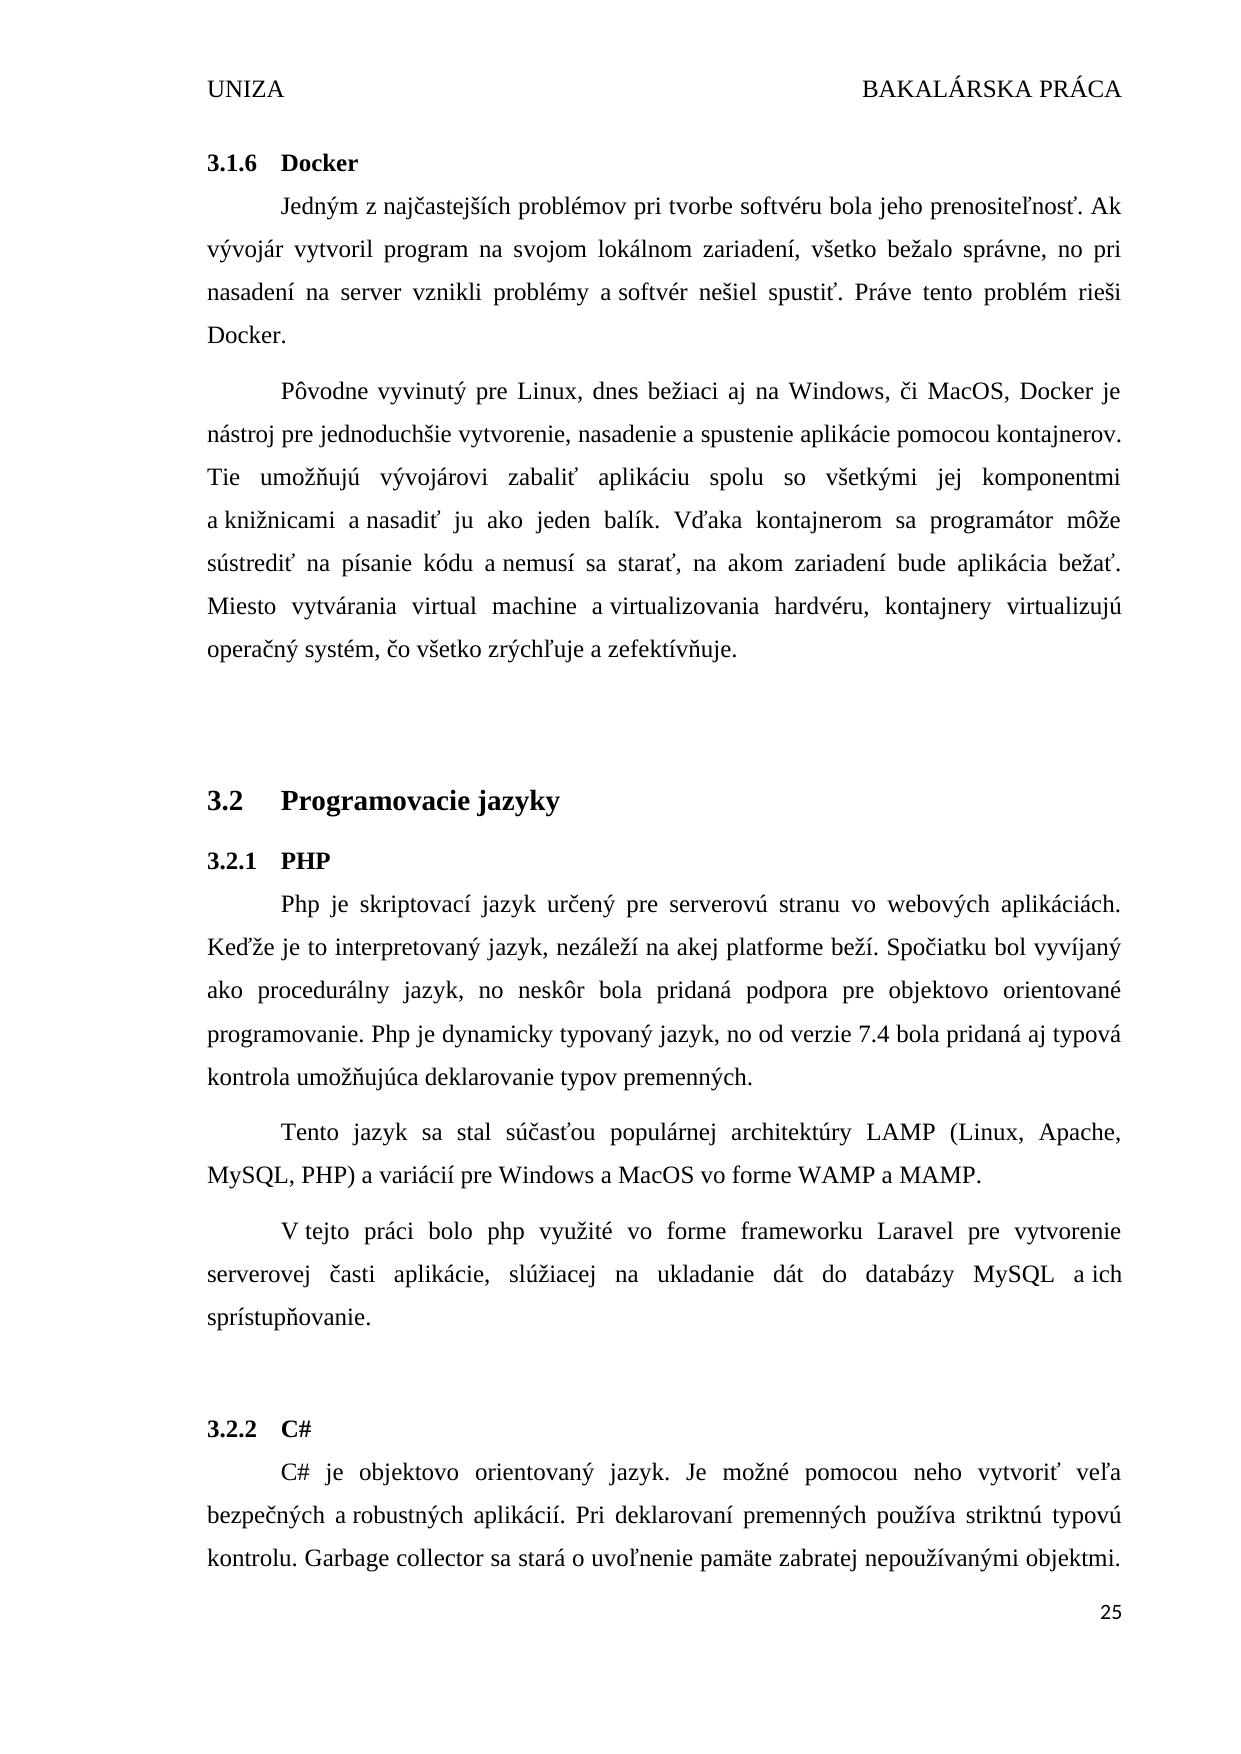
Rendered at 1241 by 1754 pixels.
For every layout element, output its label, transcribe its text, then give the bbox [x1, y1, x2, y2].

subtitle C# [207, 1414, 1122, 1442]
text Tento jazyk sa stal súčasťou populárnej architektúry LAMP (Linux, Apache, MySQL, PHP) a variácií pre Windows a MacOS vo forme WAMP a MAMP. [207, 1117, 1122, 1189]
subtitle Programovacie jazyky [207, 783, 1122, 817]
text Jedným z najčastejších problémov pri tvorbe softvéru bola jeho prenositeľnosť. Ak vývojár vytvoril program na svojom lokálnom zariadení, všetko bežalo správne, no pri nasadení na server vznikli problémy a softvér nešiel spustiť. Práve tento problém rieši Docker. [207, 191, 1122, 349]
subtitle PHP [207, 846, 1122, 875]
text V tejto práci bolo php využité vo forme frameworku Laravel pre vytvorenie serverovej časti aplikácie, slúžiacej na ukladanie dát do databázy MySQL a ich sprístupňovanie. [207, 1216, 1122, 1331]
text Php je skriptovací jazyk určený pre serverovú stranu vo webových aplikáciách. Keďže je to interpretovaný jazyk, nezáleží na akej platforme beží. Spočiatku bol vyvíjaný ako procedurálny jazyk, no neskôr bola pridaná podpora pre objektovo orientované programovanie. Php je dynamicky typovaný jazyk, no od verzie 7.4 bola pridaná aj typová kontrola umožňujúca deklarovanie typov premenných. [207, 889, 1122, 1091]
subtitle Docker [207, 148, 1122, 176]
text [207, 1457, 1122, 1572]
text Pôvodne vyvinutý pre Linux, dnes bežiaci aj na Windows, či MacOS, Docker je nástroj pre jednoduchšie vytvorenie, nasadenie a spustenie aplikácie pomocou kontajnerov. Tie umožňujú vývojárovi zabaliť aplikáciu spolu so všetkými jej komponentmi a knižnicami a nasadiť ju ako jeden balík. Vďaka kontajnerom sa programátor môže sústrediť na písanie kódu a nemusí sa starať, na akom zariadení bude aplikácia bežať. Miesto vytvárania virtual machine a virtualizovania hardvéru, kontajnery virtualizujú operačný systém, čo všetko zrýchľuje a zefektívňuje. [207, 376, 1122, 663]
